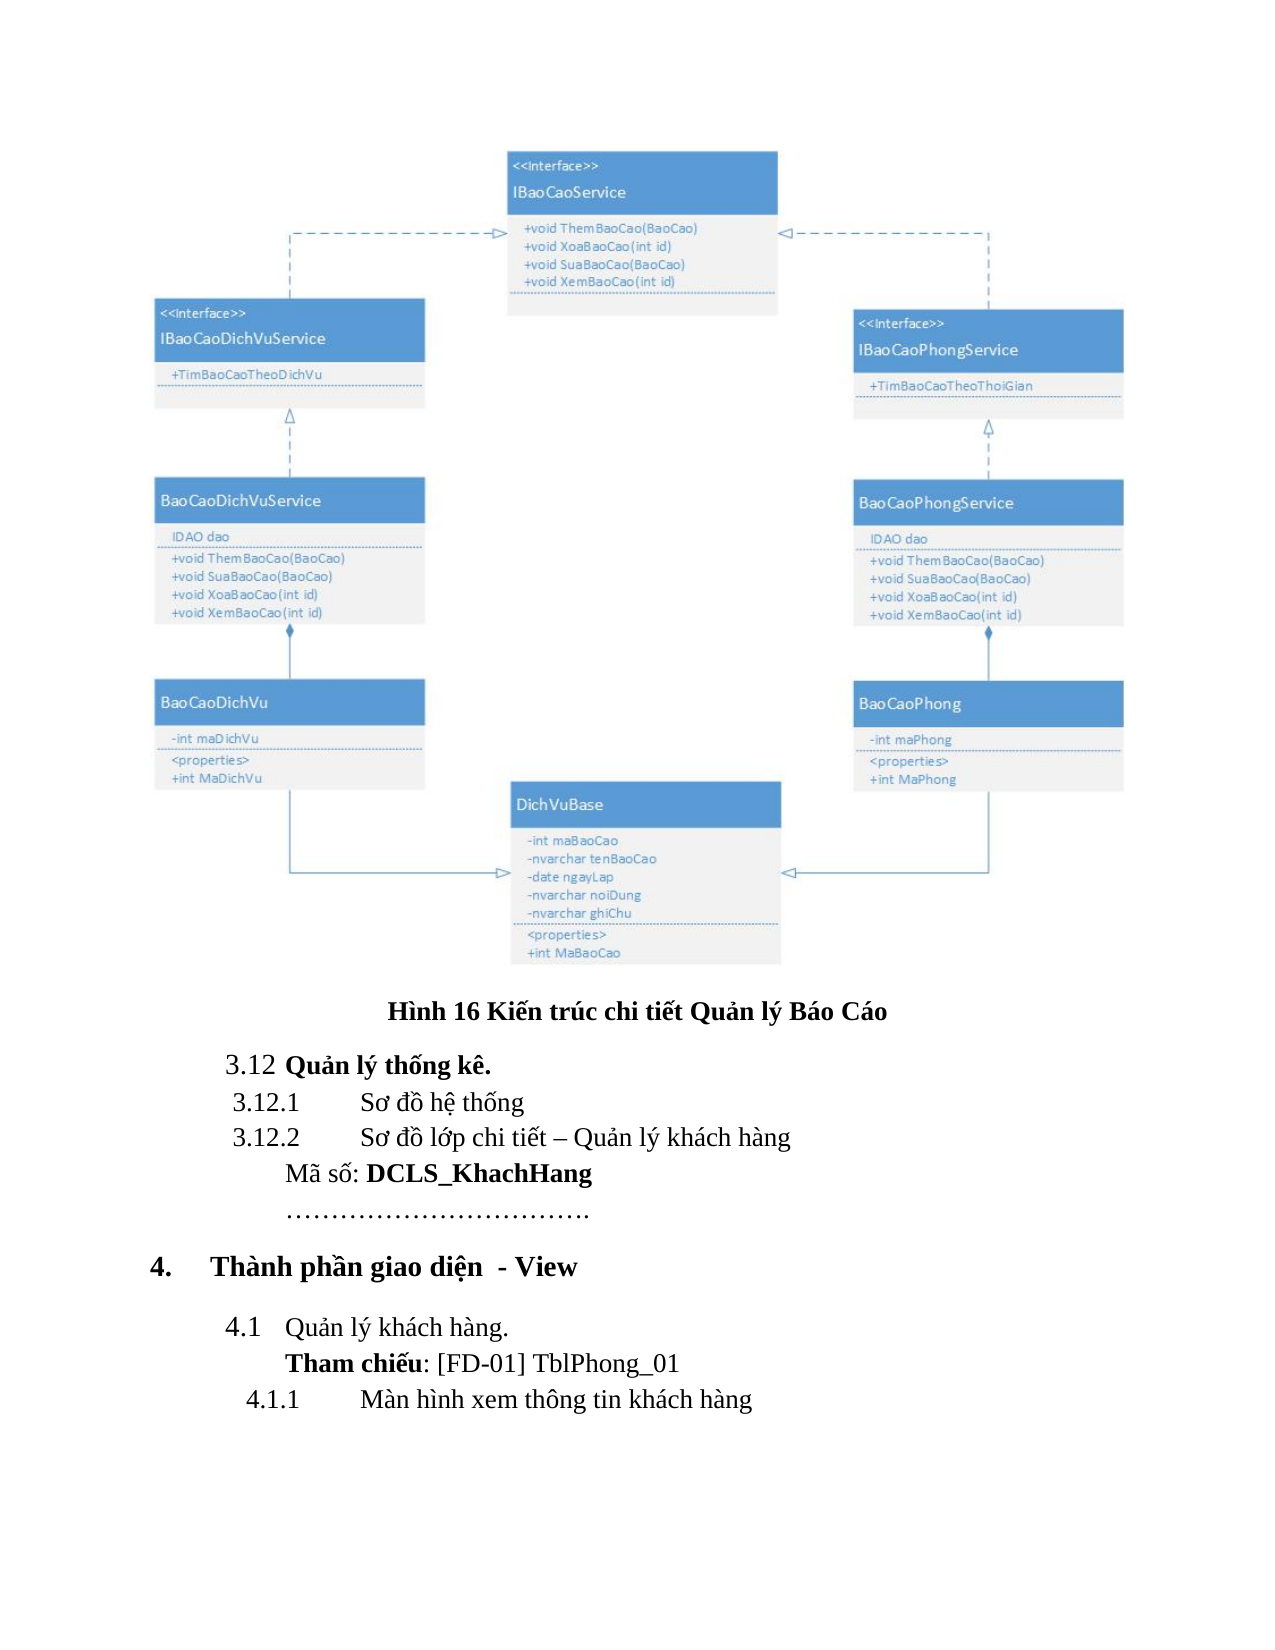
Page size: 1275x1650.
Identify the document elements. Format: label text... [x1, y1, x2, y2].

list Sơ đồ hệ thống [300, 1086, 1125, 1117]
text Quản lý khách hàng. [225, 1309, 1125, 1342]
text Quản lý thống kê. [225, 1047, 1125, 1081]
title Thành phần giao diện - View [150, 1249, 1125, 1283]
list ……………………………. [285, 1193, 1125, 1224]
picture [150, 150, 1125, 970]
list Màn hình xem thông tin khách hàng [300, 1383, 1125, 1414]
list Tham chiếu: [FD-01] TblPhong_01 [285, 1347, 1125, 1379]
list Mã số: DCLS_KhachHang [285, 1157, 1125, 1188]
list Sơ đồ lớp chi tiết – Quản lý khách hàng [300, 1122, 1125, 1153]
